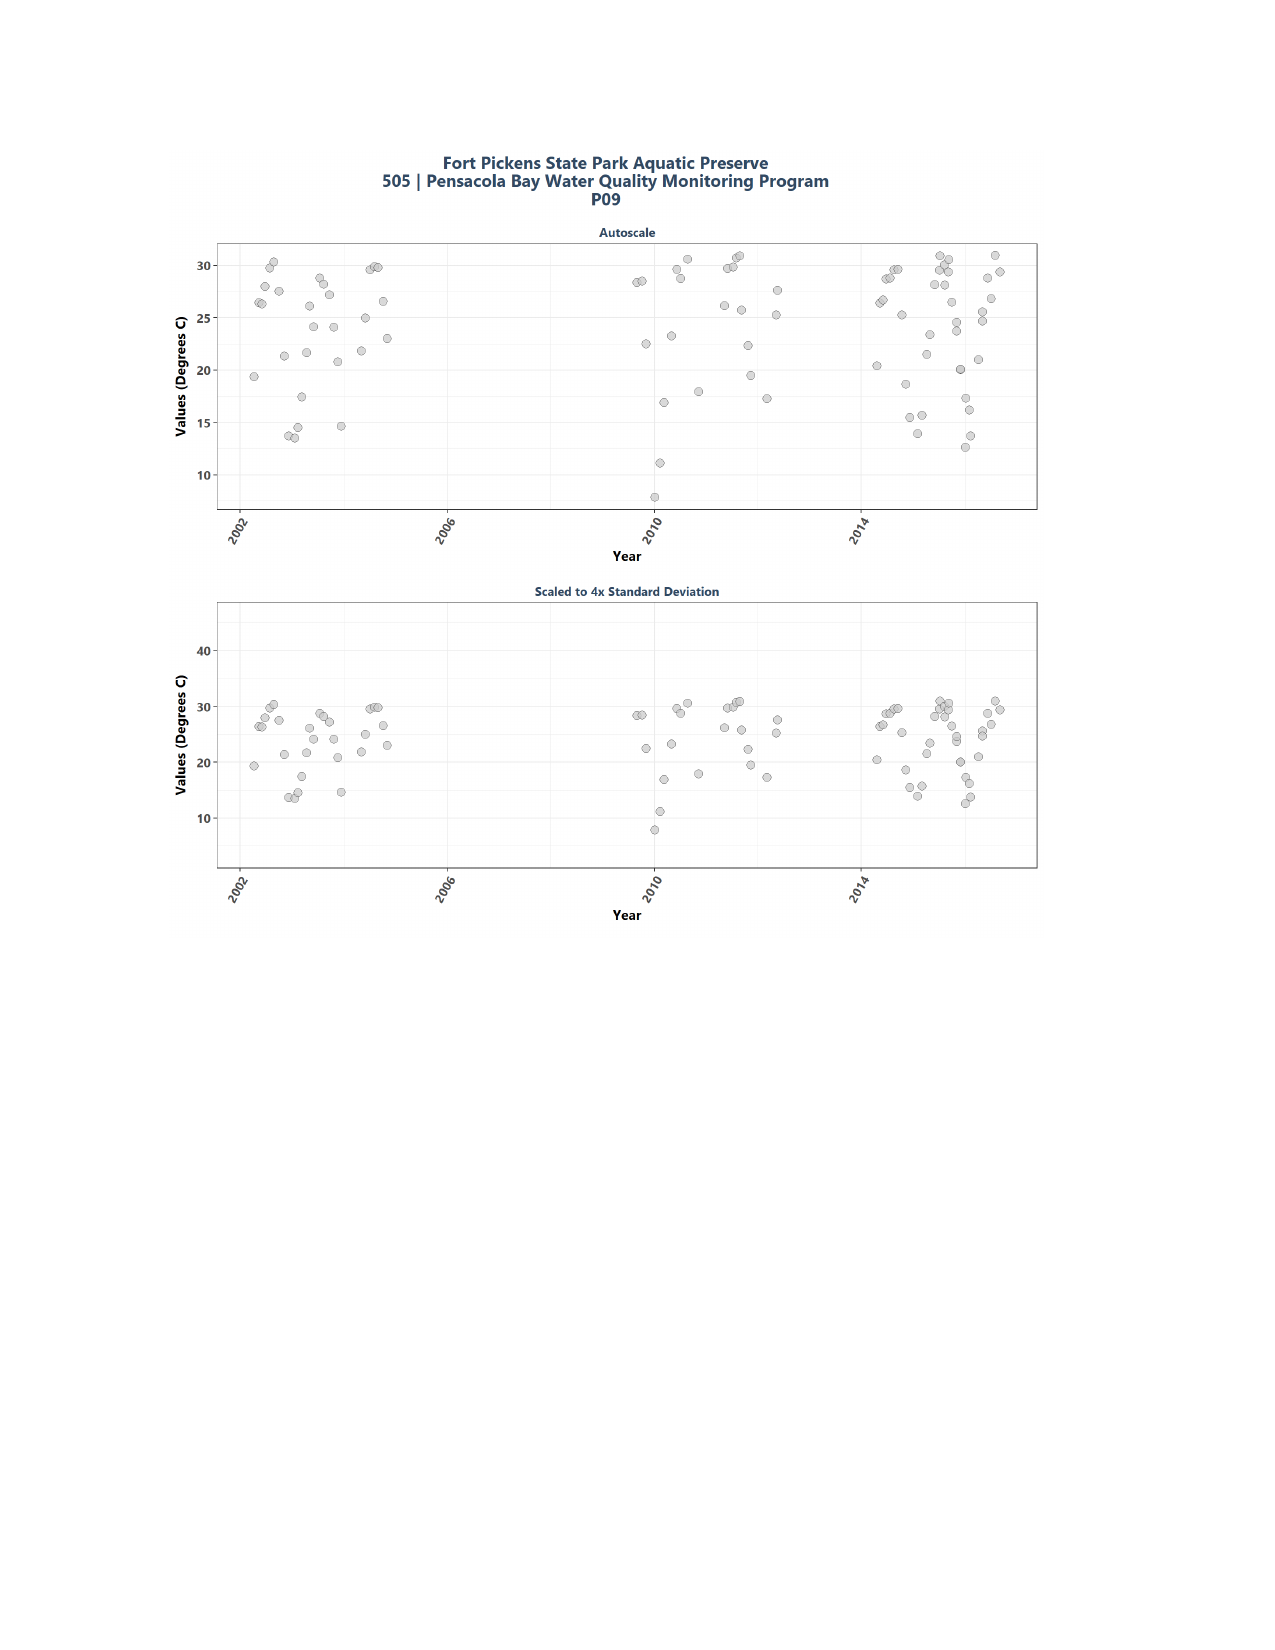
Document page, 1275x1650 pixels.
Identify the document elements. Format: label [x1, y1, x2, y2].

picture [168, 150, 1044, 938]
